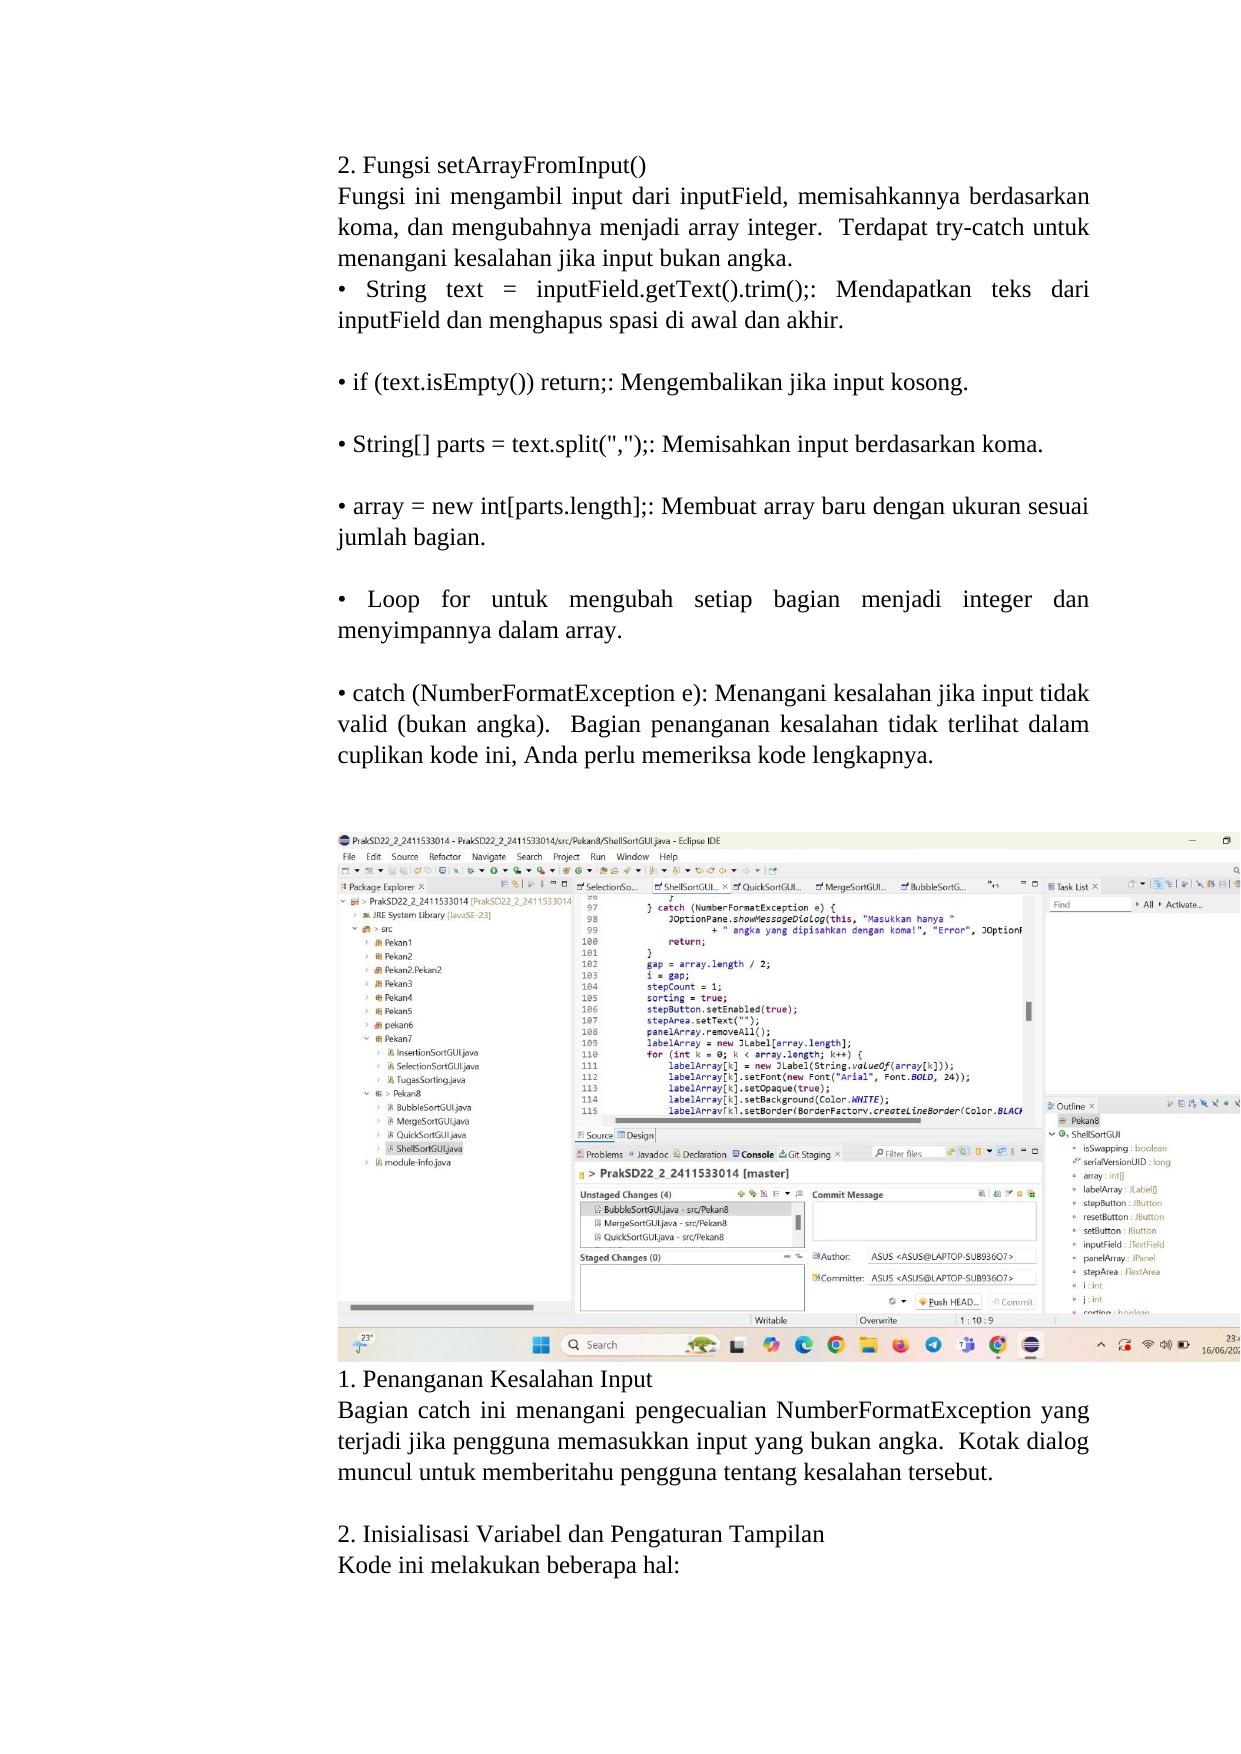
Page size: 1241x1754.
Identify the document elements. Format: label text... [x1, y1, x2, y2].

text • array = new int[parts.length];: Membuat array baru dengan ukuran sesuai jumlah bagian. [337, 491, 1090, 551]
picture [337, 832, 1241, 1362]
text • String text = inputField.getText().trim();: Mendapatkan teks dari inputField dan menghapus spasi di awal dan akhir. [337, 274, 1090, 334]
text • if (text.isEmpty()) return;: Mengembalikan jika input kosong. [337, 367, 1090, 396]
text 1. Penanganan Kesalahan Input [337, 1364, 1090, 1393]
text Bagian catch ini menangani pengecualian NumberFormatException yang terjadi jika pengguna memasukkan input yang bukan angka. Kotak dialog muncul untuk memberitahu pengguna tentang kesalahan tersebut. [337, 1395, 1090, 1486]
text • Loop for untuk mengubah setiap bagian menjadi integer dan menyimpannya dalam array. [337, 584, 1090, 644]
text 2. Fungsi setArrayFromInput() [337, 150, 1090, 179]
text Kode ini melakukan beberapa hal: [337, 1551, 1090, 1579]
text • String[] parts = text.split(",");: Memisahkan input berdasarkan koma. [337, 429, 1090, 458]
text 2. Inisialisasi Variabel dan Pengaturan Tampilan [337, 1519, 1090, 1548]
text • catch (NumberFormatException e): Menangani kesalahan jika input tidak valid (bukan angka). Bagian penanganan kesalahan tidak terlihat dalam cuplikan kode ini, Anda perlu memeriksa kode lengkapnya. [337, 678, 1090, 768]
text Fungsi ini mengambil input dari inputField, memisahkannya berdasarkan koma, dan mengubahnya menjadi array integer. Terdapat try-catch untuk menangani kesalahan jika input bukan angka. [337, 181, 1090, 272]
